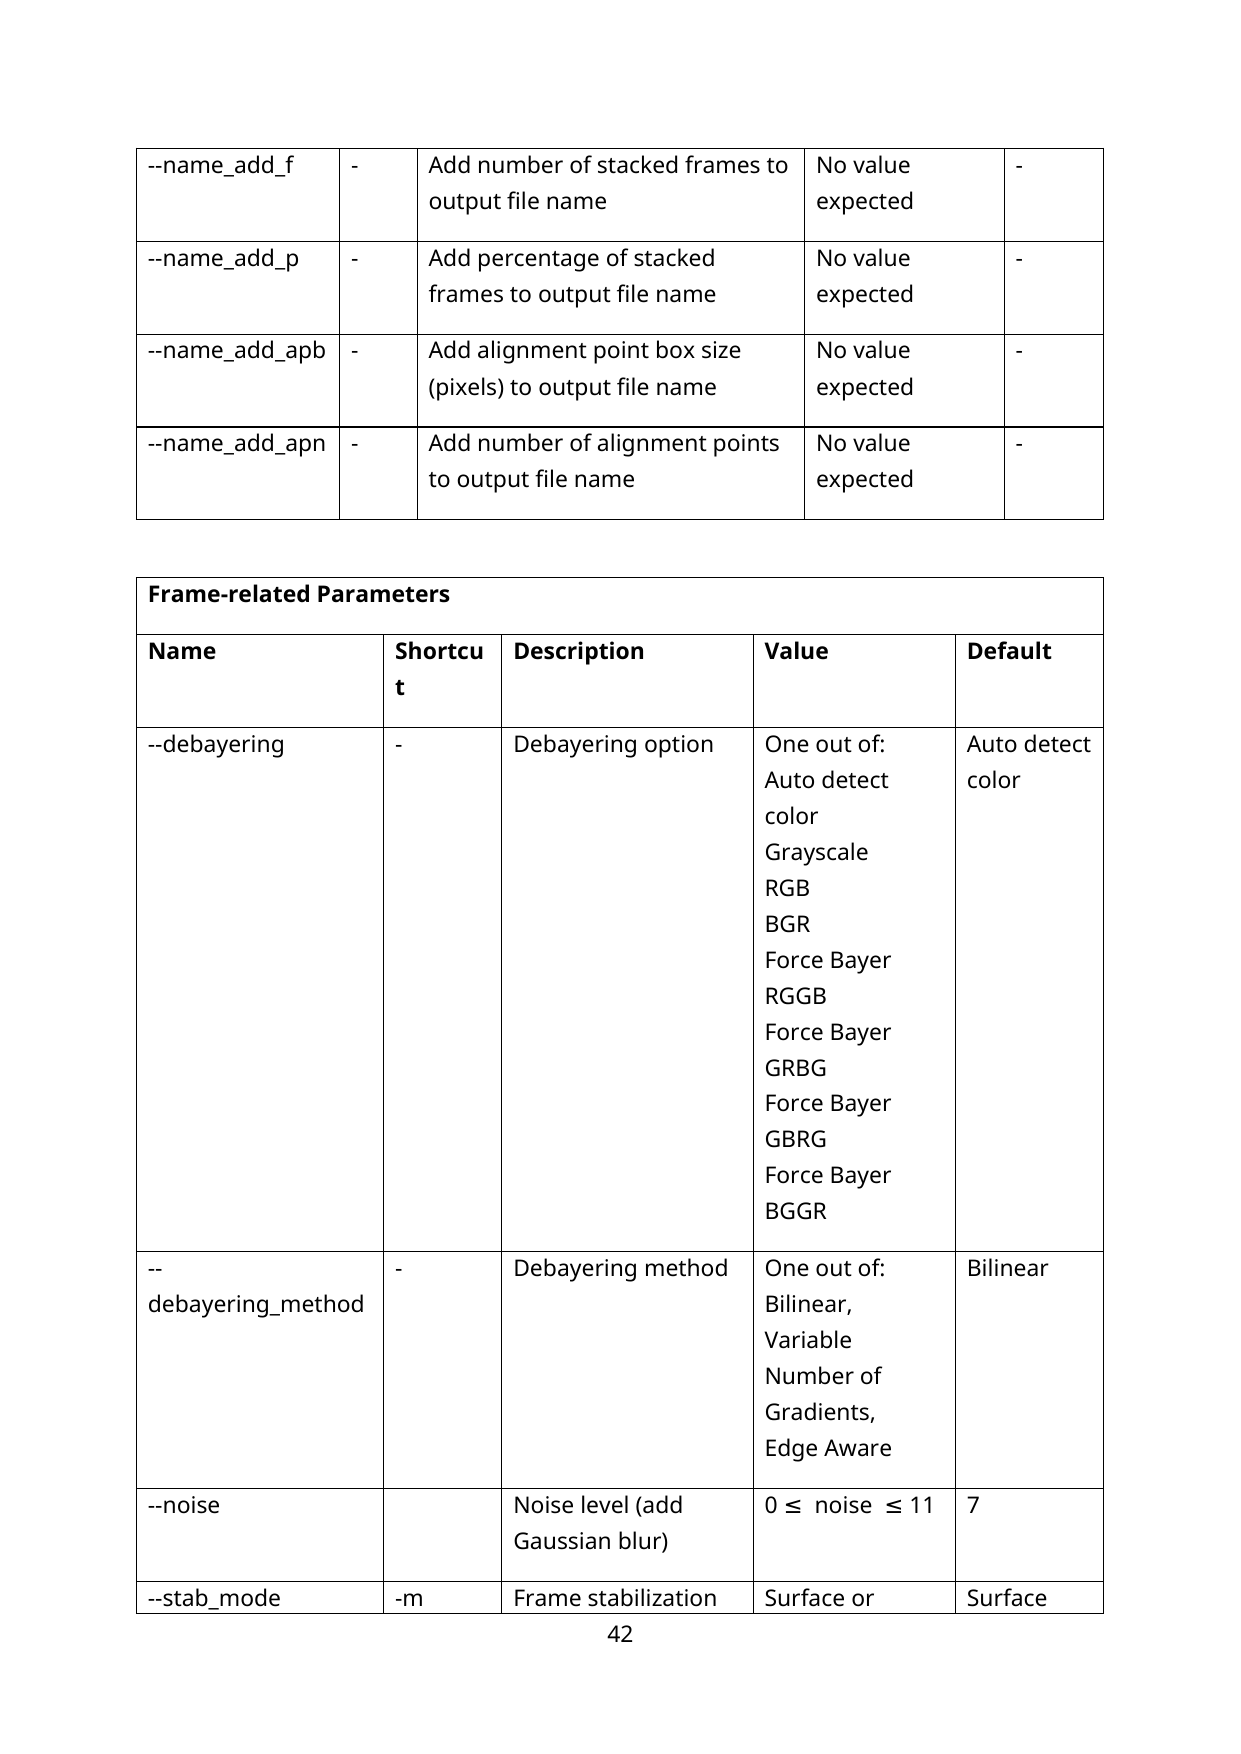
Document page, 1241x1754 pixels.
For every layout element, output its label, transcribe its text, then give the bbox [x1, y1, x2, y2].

table_cell --name_add_apb [137, 335, 339, 426]
table_cell -m [384, 1582, 501, 1613]
table_cell Add number of stacked frames to output file name [418, 149, 804, 241]
table_cell 0 ≤ noise ≤ 11 [754, 1489, 955, 1581]
table_cell Default [956, 635, 1103, 727]
table_cell No value expected [805, 335, 1004, 426]
table_cell --name_add_apn [137, 428, 339, 519]
table_cell No value expected [805, 428, 1004, 519]
table_cell No value expected [805, 242, 1004, 333]
table_cell Description [502, 635, 753, 727]
table_cell Surface or Planet [754, 1582, 955, 1613]
table_cell Add number of alignment points to output file name [418, 428, 804, 519]
table_cell One out of: Auto detect color Grayscale RGB BGR Force Bayer RGGB Force Bayer GRBG Force Bayer GBRG Force Bayer BGGR [754, 728, 955, 1251]
table_cell Name [137, 635, 383, 727]
table_cell Debayering option [502, 728, 753, 1251]
table_cell --debayering [137, 728, 383, 1251]
table_cell Debayering method [502, 1252, 753, 1488]
table_cell - [340, 428, 417, 519]
table_cell Shortcut [384, 635, 501, 727]
table_cell --name_add_p [137, 242, 339, 333]
table_cell - [1005, 335, 1103, 426]
table_cell Surface [956, 1582, 1103, 1613]
table_cell --stab_mode [137, 1582, 383, 1613]
table_cell Auto detect color [956, 728, 1103, 1251]
table_cell --debayering_method [137, 1252, 383, 1488]
table_header Frame-related Parameters [137, 578, 1103, 634]
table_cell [502, 1582, 753, 1613]
table_cell --name_add_f [137, 149, 339, 241]
table_cell - [340, 149, 417, 241]
table_cell Add percentage of stacked frames to output file name [418, 242, 804, 333]
table_cell - [340, 242, 417, 333]
table_cell One out of: Bilinear, Variable Number of Gradients, Edge Aware [754, 1252, 955, 1488]
table_cell 7 [956, 1489, 1103, 1581]
table_cell - [384, 728, 501, 1251]
table_cell Add alignment point box size (pixels) to output file name [418, 335, 804, 426]
table_cell - [1005, 428, 1103, 519]
table_cell --noise [137, 1489, 383, 1581]
table_cell [384, 1489, 501, 1581]
table_cell - [340, 335, 417, 426]
table_cell Bilinear [956, 1252, 1103, 1488]
table_cell - [1005, 149, 1103, 241]
table_cell No value expected [805, 149, 1004, 241]
table_cell - [1005, 242, 1103, 333]
table_cell Value [754, 635, 955, 727]
table_cell - [384, 1252, 501, 1488]
table_cell Noise level (add Gaussian blur) [502, 1489, 753, 1581]
